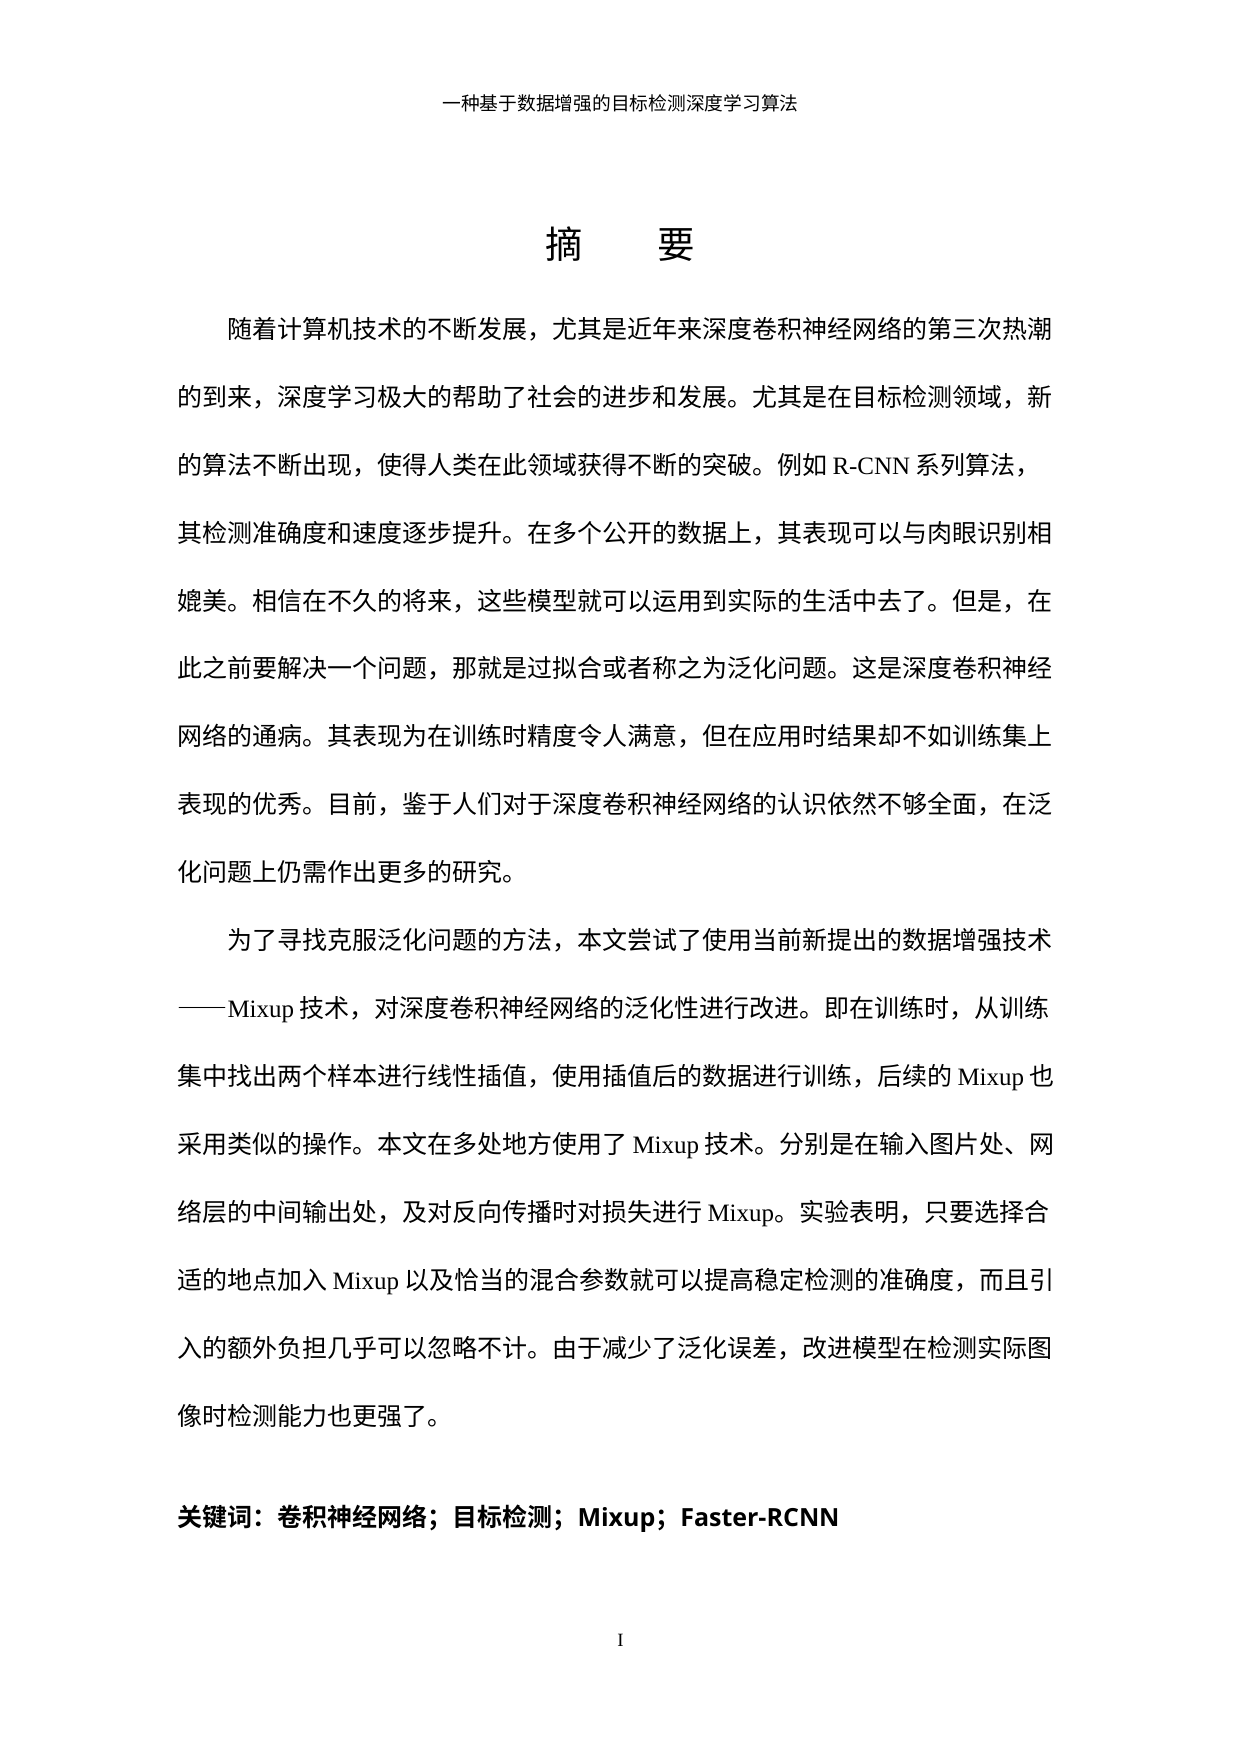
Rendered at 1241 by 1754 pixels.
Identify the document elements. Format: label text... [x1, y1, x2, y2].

text 为了寻找克服泛化问题的方法，本文尝试了使用当前新提出的数据增强技术——Mixup技术，对深度卷积神经网络的泛化性进行改进。即在训练时，从训练集中找出两个样本进行线性插值，使用插值后的数据进行训练，后续的Mixup也采用类似的操作。本文在多处地方使用了Mixup技术。分别是在输入图片处、网络层的中间输出处，及对反向传播时对损失进行Mixup。实验表明，只要选择合适的地点加入Mixup以及恰当的混合参数就可以提高稳定检测的准确度，而且引入的额外负担几乎可以忽略不计。由于减少了泛化误差，改进模型在检测实际图像时检测能力也更强了。 [177, 905, 1063, 1448]
text 随着计算机技术的不断发展，尤其是近年来深度卷积神经网络的第三次热潮的到来，深度学习极大的帮助了社会的进步和发展。尤其是在目标检测领域，新的算法不断出现，使得人类在此领域获得不断的突破。例如R-CNN系列算法，其检测准确度和速度逐步提升。在多个公开的数据上，其表现可以与肉眼识别相媲美。相信在不久的将来，这些模型就可以运用到实际的生活中去了。但是，在此之前要解决一个问题，那就是过拟合或者称之为泛化问题。这是深度卷积神经网络的通病。其表现为在训练时精度令人满意，但在应用时结果却不如训练集上表现的优秀。目前，鉴于人们对于深度卷积神经网络的认识依然不够全面，在泛化问题上仍需作出更多的研究。 [177, 293, 1063, 905]
text 关键词：卷积神经网络；目标检测；Mixup；Faster-RCNN [177, 1482, 1063, 1550]
text 摘 要 [177, 209, 1063, 277]
